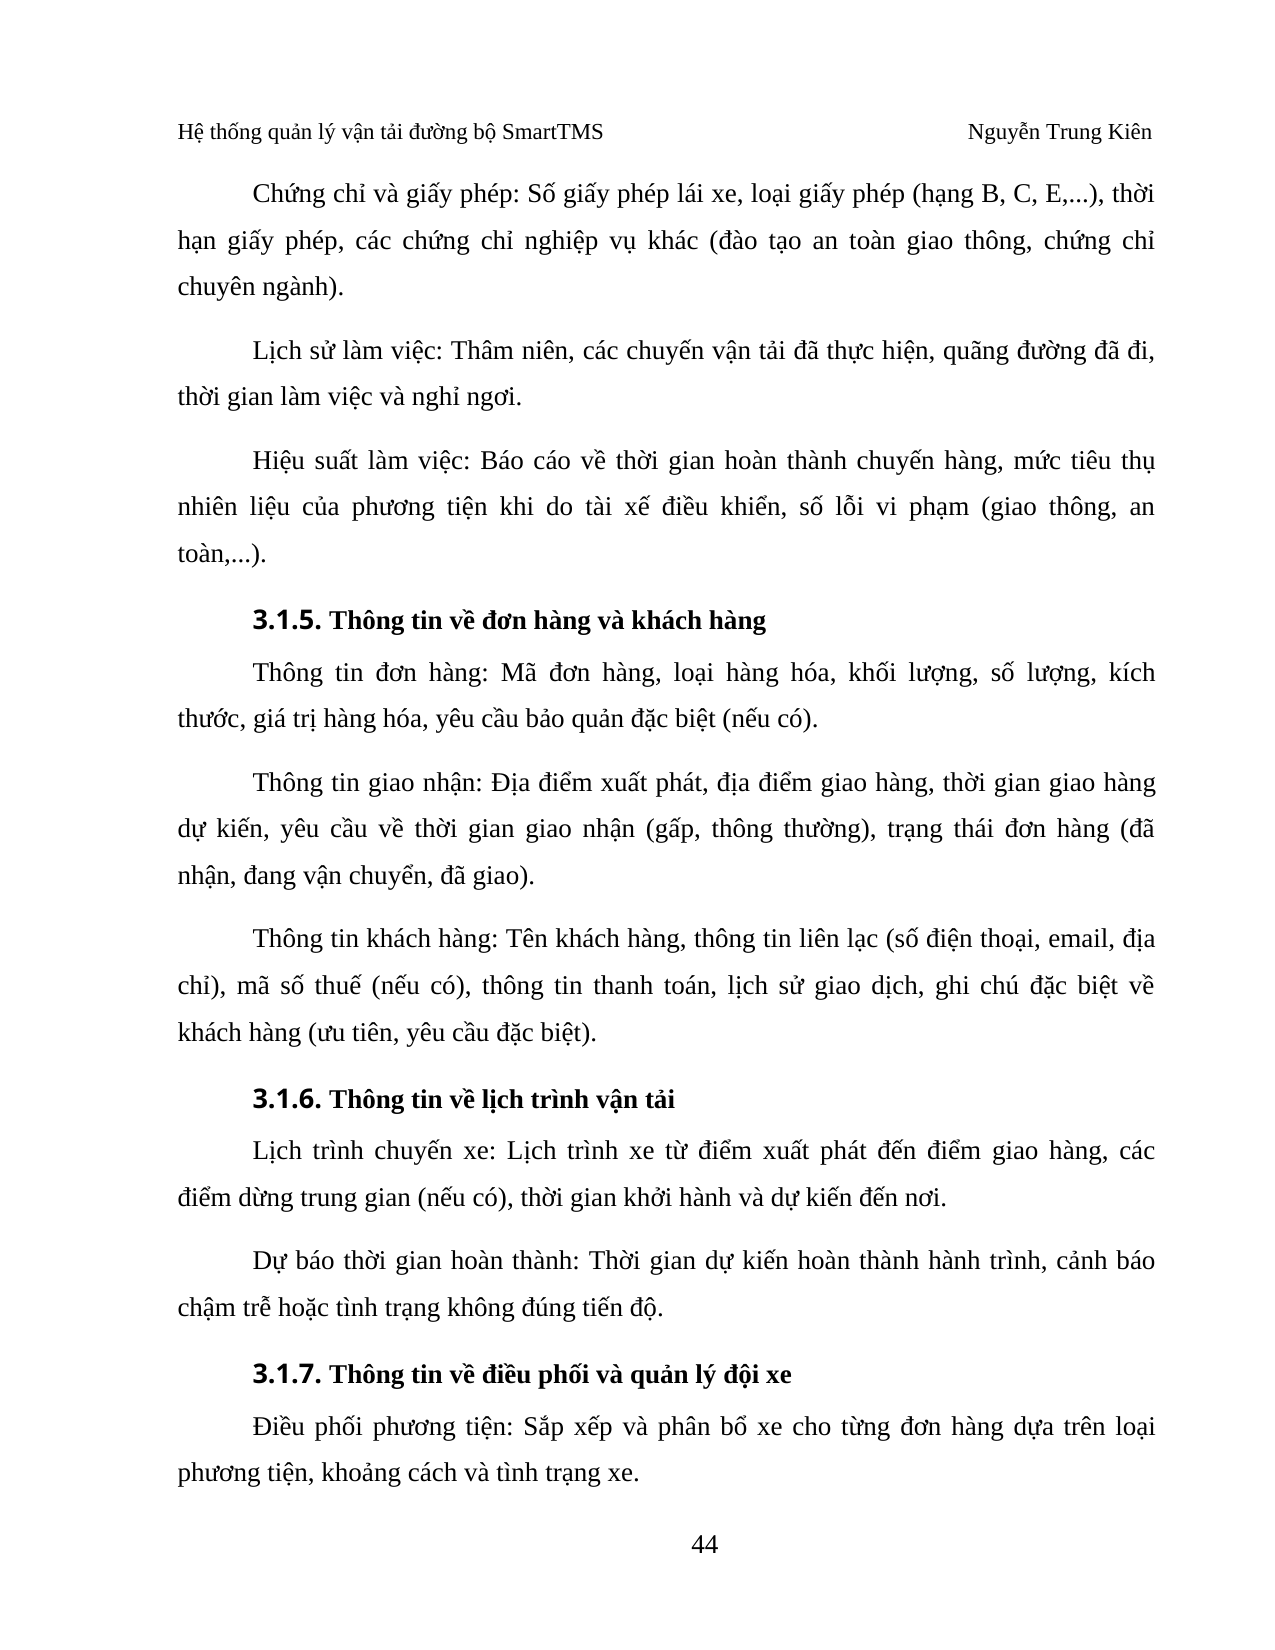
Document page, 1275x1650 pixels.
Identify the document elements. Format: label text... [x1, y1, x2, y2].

subtitle Thông tin về điều phối và quản lý đội xe [252, 1354, 1157, 1391]
text Thông tin giao nhận: Địa điểm xuất phát, địa điểm giao hàng, thời gian giao hàng dự kiến, yêu cầu về thời gian giao nhận (gấp, thông thường), trạng thái đơn hàng (đã nhận, đang vận chuyển, đã giao). [177, 766, 1157, 890]
text Lịch sử làm việc: Thâm niên, các chuyến vận tải đã thực hiện, quãng đường đã đi, thời gian làm việc và nghỉ ngơi. [177, 334, 1157, 412]
text Chứng chỉ và giấy phép: Số giấy phép lái xe, loại giấy phép (hạng B, C, E,...), thời hạn giấy phép, các chứng chỉ nghiệp vụ khác (đào tạo an toàn giao thông, chứng chỉ chuyên ngành). [177, 177, 1157, 302]
subtitle Thông tin về đơn hàng và khách hàng [252, 601, 1157, 637]
subtitle Thông tin về lịch trình vận tải [252, 1079, 1157, 1116]
text Thông tin đơn hàng: Mã đơn hàng, loại hàng hóa, khối lượng, số lượng, kích thước, giá trị hàng hóa, yêu cầu bảo quản đặc biệt (nếu có). [177, 656, 1157, 734]
text Dự báo thời gian hoàn thành: Thời gian dự kiến hoàn thành hành trình, cảnh báo chậm trễ hoặc tình trạng không đúng tiến độ. [177, 1244, 1157, 1322]
text Hiệu suất làm việc: Báo cáo về thời gian hoàn thành chuyến hàng, mức tiêu thụ nhiên liệu của phương tiện khi do tài xế điều khiển, số lỗi vi phạm (giao thông, an toàn,...). [177, 444, 1157, 568]
text Lịch trình chuyến xe: Lịch trình xe từ điểm xuất phát đến điểm giao hàng, các điểm dừng trung gian (nếu có), thời gian khởi hành và dự kiến đến nơi. [177, 1134, 1157, 1212]
text Điều phối phương tiện: Sắp xếp và phân bổ xe cho từng đơn hàng dựa trên loại phương tiện, khoảng cách và tình trạng xe. [177, 1410, 1157, 1488]
text Thông tin khách hàng: Tên khách hàng, thông tin liên lạc (số điện thoại, email, địa chỉ), mã số thuế (nếu có), thông tin thanh toán, lịch sử giao dịch, ghi chú đặc biệt về khách hàng (ưu tiên, yêu cầu đặc biệt). [177, 922, 1157, 1047]
